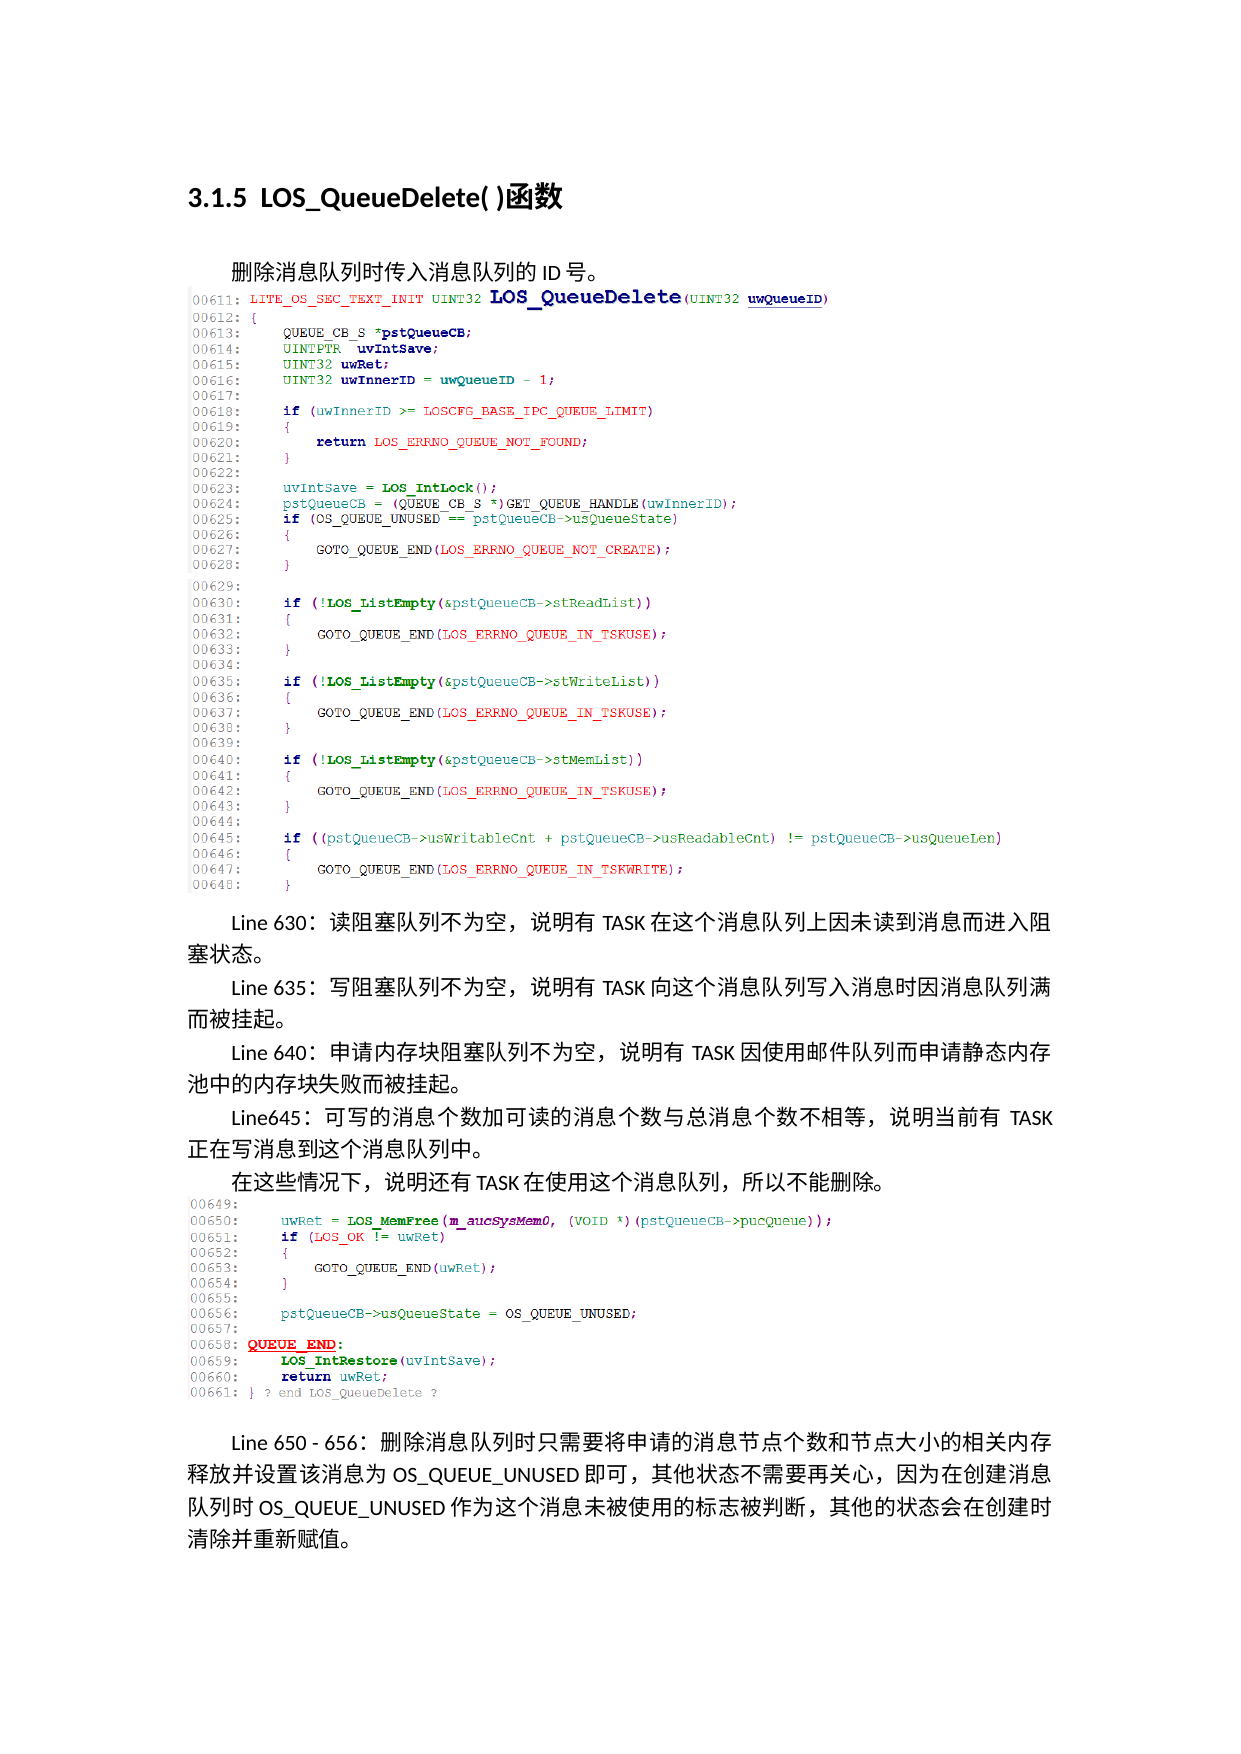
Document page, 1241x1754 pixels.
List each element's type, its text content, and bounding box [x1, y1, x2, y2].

text Line 650 - 656：删除消息队列时只需要将申请的消息节点个数和节点大小的相关内存释放并设置该消息为OS_QUEUE_UNUSED即可，其他状态不需要再关心，因为在创建消息队列时OS_QUEUE_UNUSED作为这个消息未被使用的标志被判断，其他的状态会在创建时清除并重新赋值。 [187, 1424, 1053, 1554]
text 在这些情况下，说明还有TASK在使用这个消息队列，所以不能删除。 [187, 1164, 1053, 1197]
text Line 635：写阻塞队列不为空，说明有TASK向这个消息队列写入消息时因消息队列满而被挂起。 [187, 969, 1053, 1034]
text Line645：可写的消息个数加可读的消息个数与总消息个数不相等，说明当前有TASK正在写消息到这个消息队列中。 [187, 1099, 1053, 1164]
text 删除消息队列时传入消息队列的ID号。 [187, 254, 1053, 287]
picture [187, 286, 1052, 573]
picture [187, 1196, 1052, 1400]
picture [187, 579, 1053, 893]
text Line 630：读阻塞队列不为空，说明有TASK在这个消息队列上因未读到消息而进入阻塞状态。 [187, 904, 1053, 969]
subtitle 3.1.5 LOS_QueueDelete( )函数 [187, 162, 1053, 227]
text Line 640：申请内存块阻塞队列不为空，说明有TASK因使用邮件队列而申请静态内存池中的内存块失败而被挂起。 [187, 1034, 1053, 1099]
